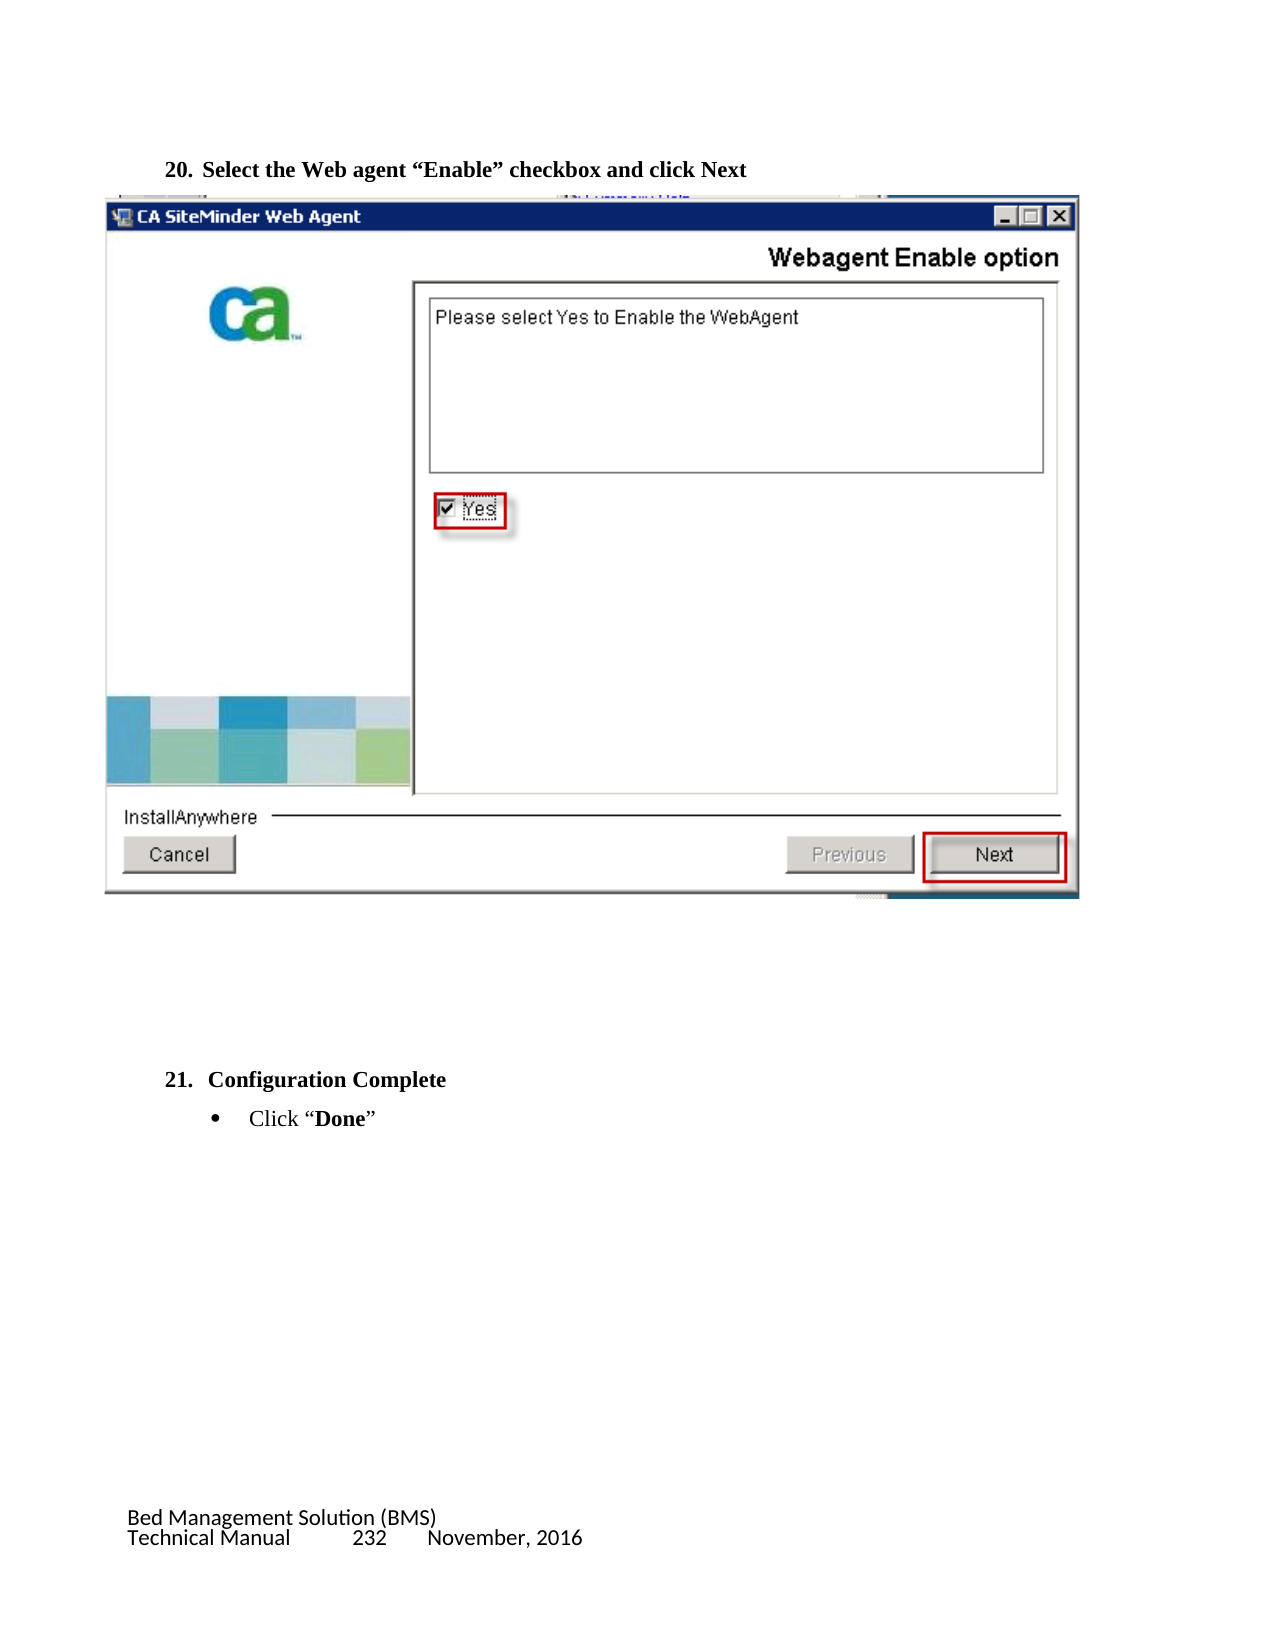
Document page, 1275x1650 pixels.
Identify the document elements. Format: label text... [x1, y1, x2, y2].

list Click “Done” [211, 1105, 1148, 1131]
list Select the Web agent “Enable” checkbox and click Next [164, 156, 1148, 183]
list Configuration Complete [164, 1066, 1148, 1092]
picture [104, 195, 1080, 899]
